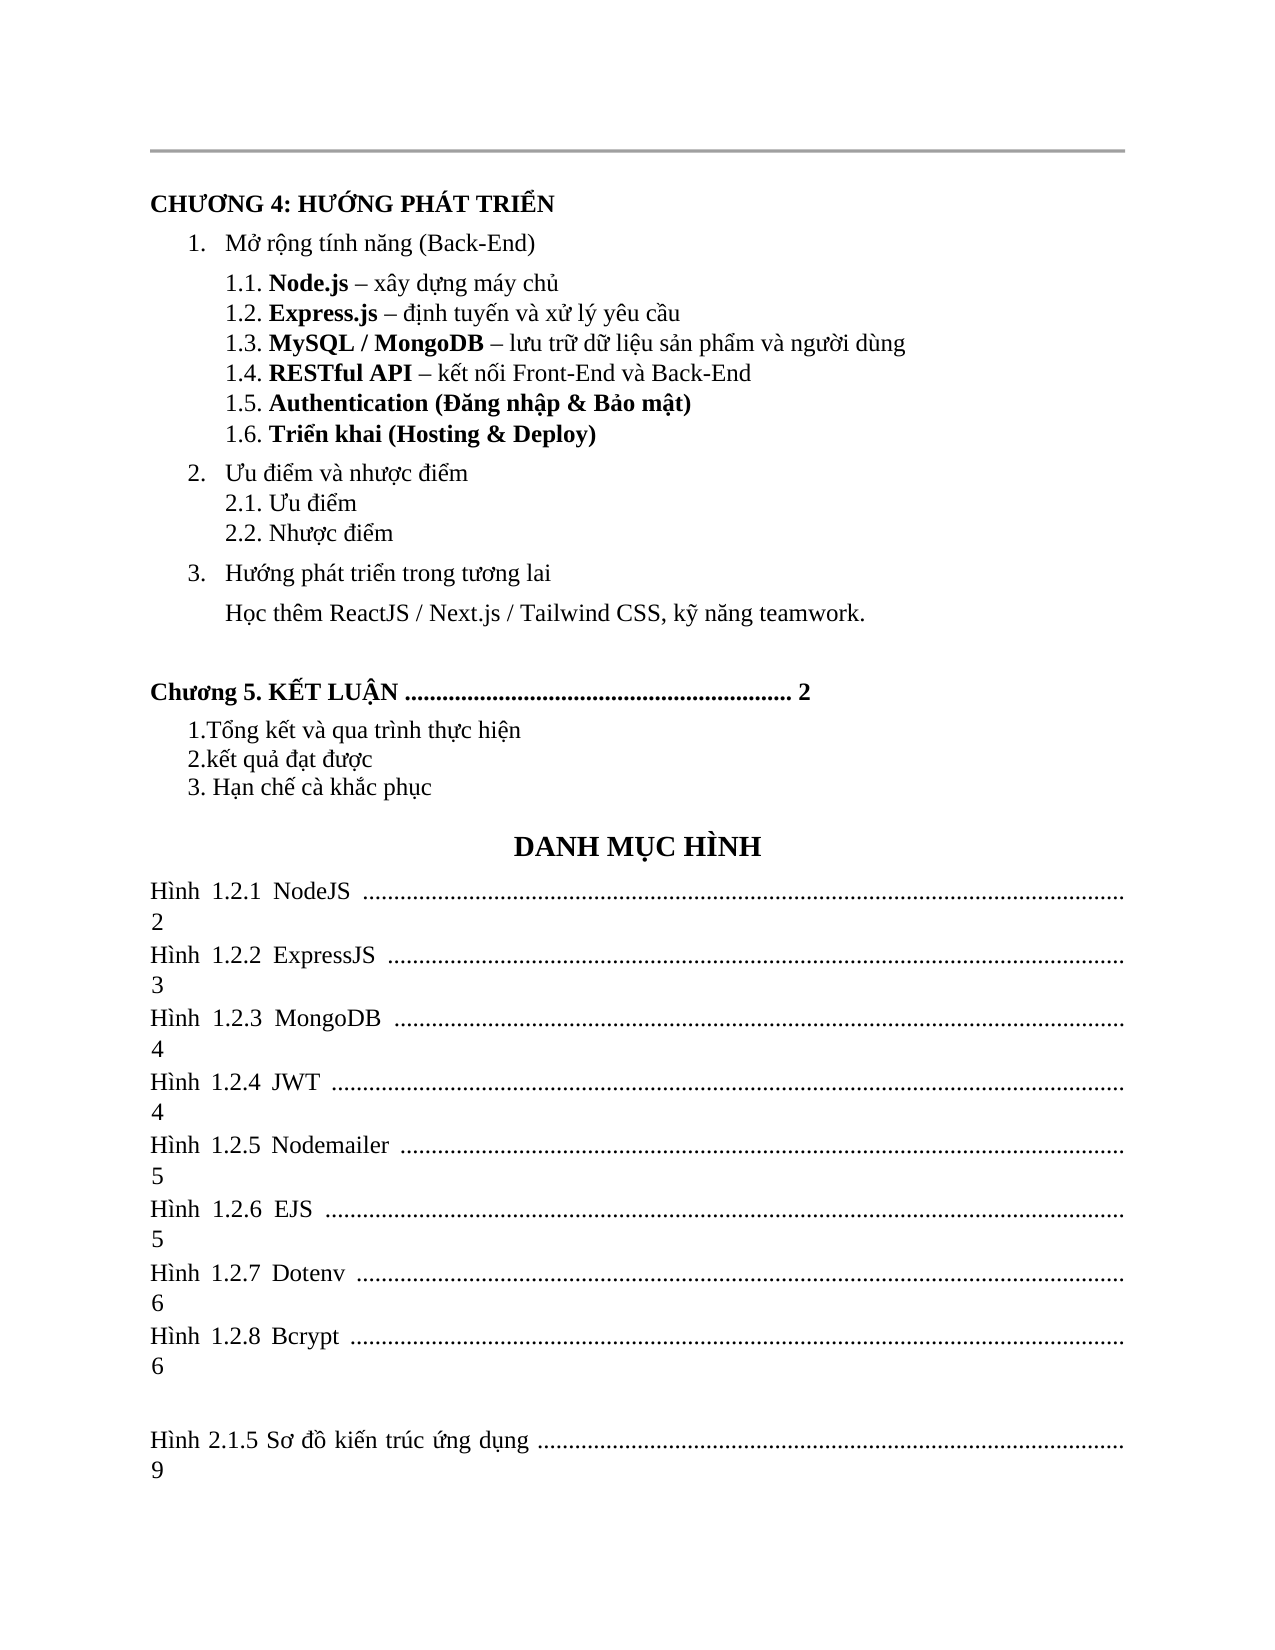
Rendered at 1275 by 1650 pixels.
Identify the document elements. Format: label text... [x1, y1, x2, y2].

text 2.kết quả đạt được [150, 744, 645, 773]
text Hình 1.2.7 Dotenv ........................................................................................................................... 6 [150, 1258, 1125, 1317]
text Hình 1.2.2 ExpressJS ...................................................................................................................... 3 [150, 940, 1125, 999]
text Hình 2.1.5 Sơ đồ kiến trúc ứng dụng .............................................................................................. 9 [150, 1425, 1125, 1484]
list Ưu điểm và nhược điểm 2.1. Ưu điểm 2.2. Nhược điểm [187, 458, 1125, 547]
text Hình 1.2.4 JWT ............................................................................................................................... 4 [150, 1067, 1125, 1126]
text Hình 1.2.3 MongoDB ..................................................................................................................... 4 [150, 1003, 1125, 1063]
text Hình 1.2.1 NodeJS .......................................................................................................................... 2 [150, 876, 1125, 936]
text 3. Hạn chế cà khắc phục [150, 773, 645, 801]
text Hình 1.2.8 Bcrypt ............................................................................................................................ 6 [150, 1321, 1125, 1380]
subtitle DANH MỤC HÌNH [150, 829, 1125, 863]
list Hướng phát triển trong tương lai [187, 558, 1125, 587]
text Hình 1.2.6 EJS ................................................................................................................................ 5 [150, 1194, 1125, 1253]
text 1.Tổng kết và qua trình thực hiện [150, 716, 645, 744]
text Hình 1.2.5 Nodemailer .................................................................................................................... 5 [150, 1131, 1125, 1190]
subtitle Chương 5. KẾT LUẬN .............................................................. 2 [150, 677, 1125, 706]
text Học thêm ReactJS / Next.js / Tailwind CSS, kỹ năng teamwork. [225, 598, 1125, 626]
text 1.1. Node.js – xây dựng máy chủ 1.2. Express.js – định tuyến và xử lý yêu cầu 1.3. MySQL / MongoDB – lưu trữ dữ liệu sản phẩm và người dùng 1.4. RESTful API – kết nối Front-End và Back-End 1.5. Authentication (Đăng nhập & Bảo mật) 1.6. Triển khai (Hosting & Deploy) [225, 268, 1125, 447]
text CHƯƠNG 4: HƯỚNG PHÁT TRIỂN [150, 189, 1125, 218]
list Mở rộng tính năng (Back-End) [187, 228, 1125, 257]
